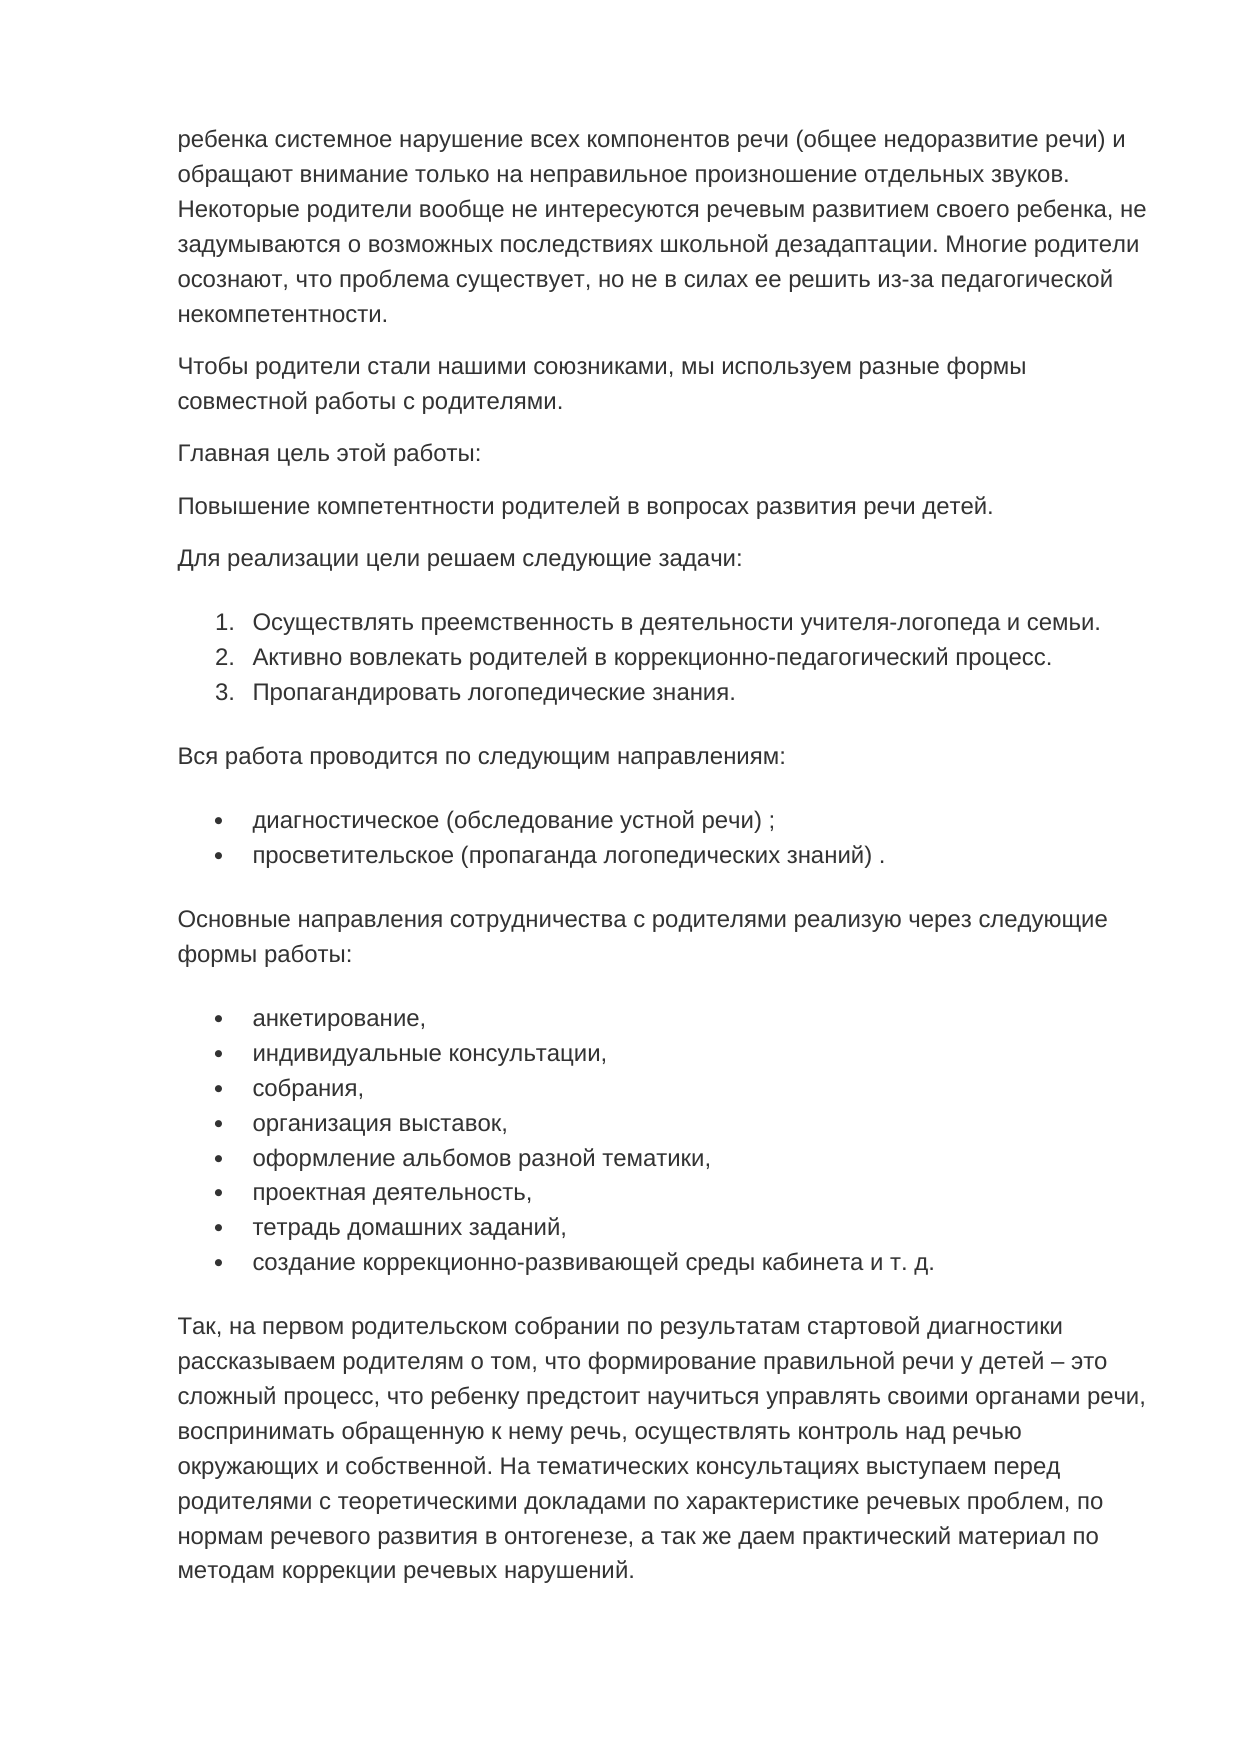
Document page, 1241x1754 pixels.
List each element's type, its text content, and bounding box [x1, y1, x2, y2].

list анкетирование, [215, 997, 1152, 1031]
list индивидуальные консультации, [215, 1031, 1152, 1066]
list Пропагандировать логопедические знания. [215, 671, 1152, 705]
text Основные направления сотрудничества с родителями реализую через следующие формы работы: [177, 898, 1152, 967]
list просветительское (пропаганда логопедических знаний) . [215, 833, 1152, 868]
list тетрадь домашних заданий, [215, 1206, 1152, 1241]
text Для реализации цели решаем следующие задачи: [177, 537, 1152, 572]
list создание коррекционно-развивающей среды кабинета и т. д. [215, 1241, 1152, 1276]
list собрания, [215, 1066, 1152, 1101]
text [177, 118, 1152, 327]
text Повышение компетентности родителей в вопросах развития речи детей. [177, 484, 1152, 519]
list диагностическое (обследование устной речи) ; [215, 799, 1152, 833]
list проектная деятельность, [215, 1171, 1152, 1206]
list организация выставок, [215, 1101, 1152, 1136]
text Вся работа проводится по следующим направлениям: [177, 734, 1152, 769]
list оформление альбомов разной тематики, [215, 1136, 1152, 1171]
list Активно вовлекать родителей в коррекционно-педагогический процесс. [215, 636, 1152, 671]
text Главная цель этой работы: [177, 432, 1152, 467]
text Чтобы родители стали нашими союзниками, мы используем разные формы совместной работы с родителями. [177, 345, 1152, 415]
text Так, на первом родительском собрании по результатам стартовой диагностики рассказываем родителям о том, что формирование правильной речи у детей – это сложный процесс, что ребенку предстоит научиться управлять своими органами речи, воспринимать обращенную к нему речь, осуществлять контроль над речью окружающих и собственной. На тематических консультациях выступаем перед родителями с теоретическими докладами по характеристике речевых проблем, по нормам речевого развития в онтогенезе, а так же даем практический материал по методам коррекции речевых нарушений. [177, 1305, 1152, 1584]
list Осуществлять преемственность в деятельности учителя-логопеда и семьи. [215, 601, 1152, 636]
